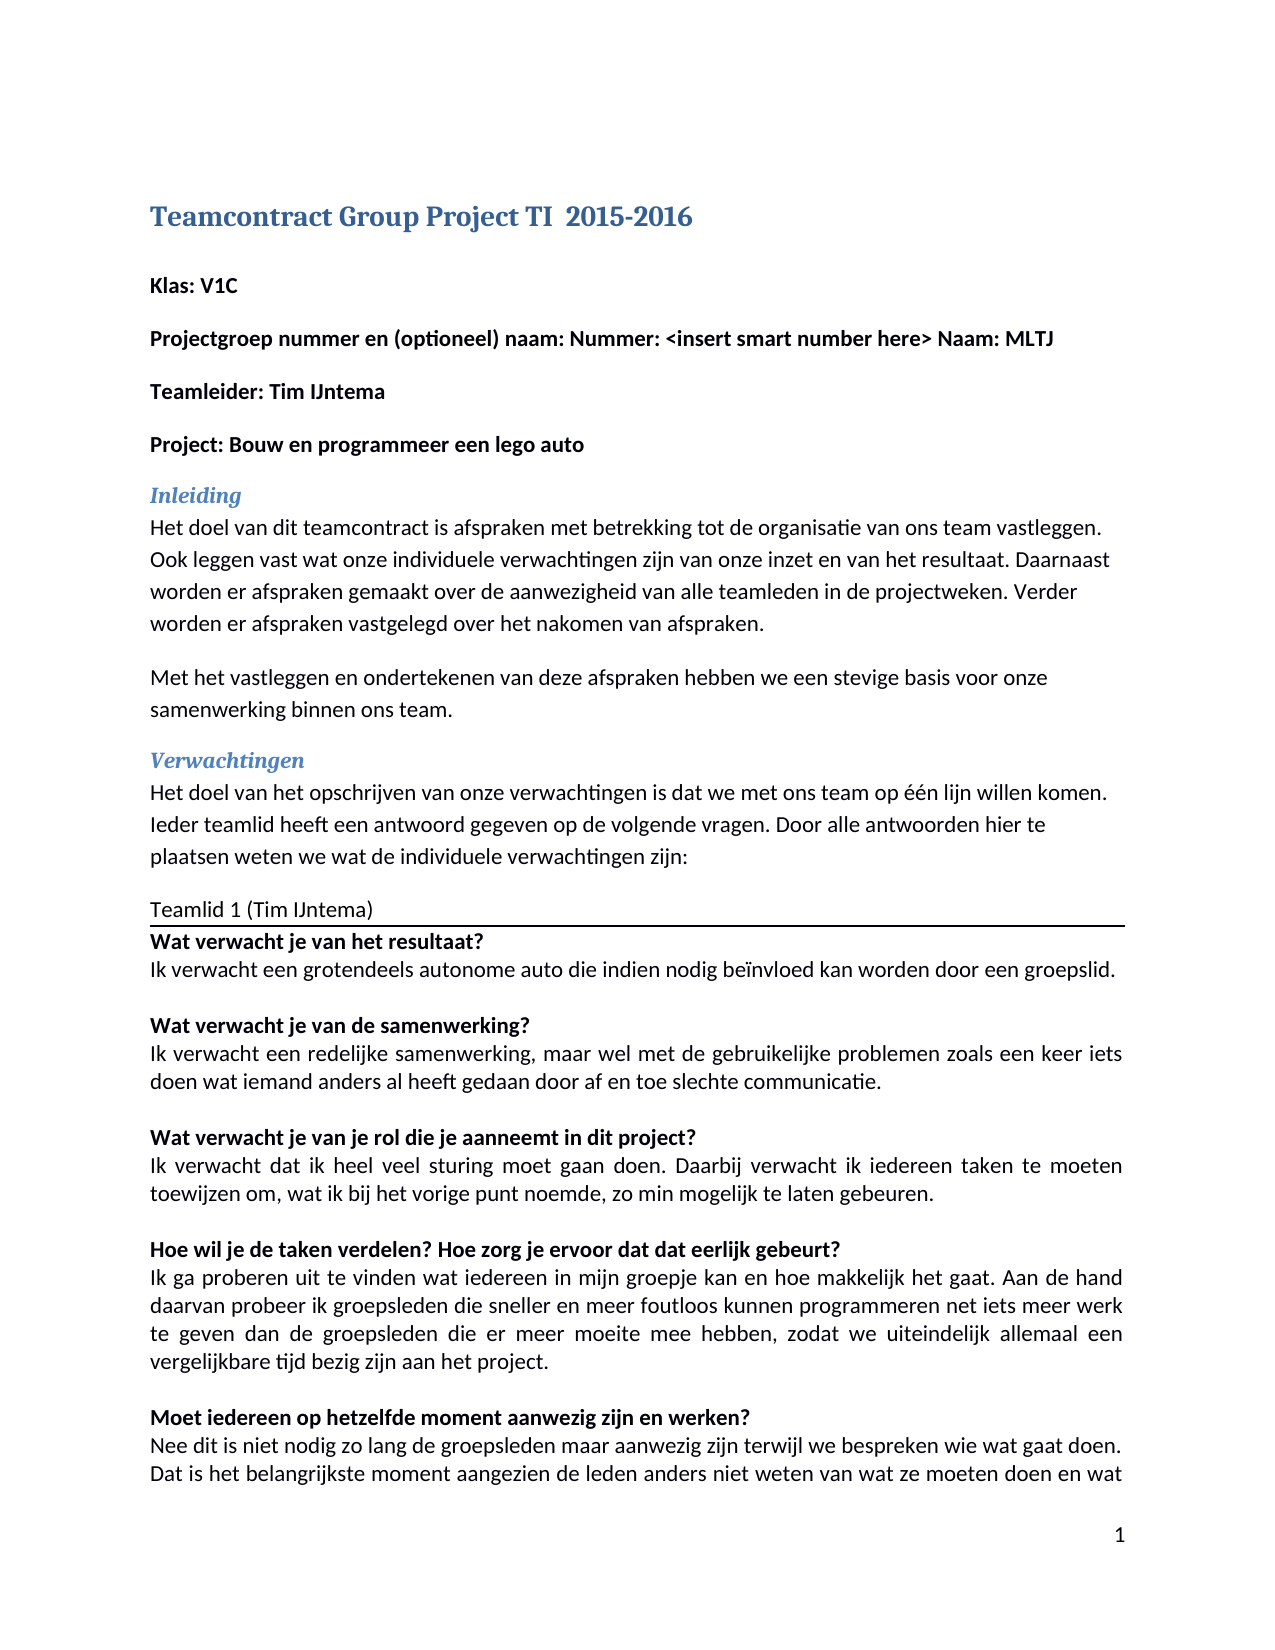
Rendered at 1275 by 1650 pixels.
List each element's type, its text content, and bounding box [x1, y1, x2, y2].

text Teamleider: Tim IJntema [150, 377, 1125, 405]
text Projectgroep nummer en (optioneel) naam: Nummer: <insert smart number here> Naam: MLTJ [150, 324, 1125, 352]
subtitle Inleiding [150, 483, 1125, 509]
text Met het vastleggen en ondertekenen van deze afspraken hebben we een stevige basis voor onze samenwerking binnen ons team. [150, 663, 1125, 723]
subtitle Teamcontract Group Project TI 2015-2016 [150, 200, 1125, 233]
text Ik verwacht een redelijke samenwerking, maar wel met de gebruikelijke problemen zoals een keer iets doen wat iemand anders al heeft gedaan door af en toe slechte communicatie. [150, 1039, 1125, 1095]
text Ik verwacht dat ik heel veel sturing moet gaan doen. Daarbij verwacht ik iedereen taken te moeten toewijzen om, wat ik bij het vorige punt noemde, zo min mogelijk te laten gebeuren. [150, 1151, 1125, 1207]
subtitle Verwachtingen [150, 748, 1125, 774]
text Project: Bouw en programmeer een lego auto [150, 430, 1125, 458]
text Het doel van het opschrijven van onze verwachtingen is dat we met ons team op één lijn willen komen. Ieder teamlid heeft een antwoord gegeven op de volgende vragen. Door alle antwoorden hier te plaatsen weten we wat de individuele verwachtingen zijn: [150, 778, 1125, 870]
text Teamlid 1 (Tim IJntema) [150, 895, 1125, 925]
text Klas: V1C [150, 238, 1125, 299]
text Wat verwacht je van je rol die je aanneemt in dit project? [150, 1123, 1125, 1151]
text Wat verwacht je van het resultaat? [150, 927, 1125, 955]
text Moet iedereen op hetzelfde moment aanwezig zijn en werken? [150, 1403, 1125, 1431]
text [150, 1431, 1125, 1487]
text Ik ga proberen uit te vinden wat iedereen in mijn groepje kan en hoe makkelijk het gaat. Aan de hand daarvan probeer ik groepsleden die sneller en meer foutloos kunnen programmeren net iets meer werk te geven dan de groepsleden die er meer moeite mee hebben, zodat we uiteindelijk allemaal een vergelijkbare tijd bezig zijn aan het project. [150, 1263, 1125, 1375]
text Hoe wil je de taken verdelen? Hoe zorg je ervoor dat dat eerlijk gebeurt? [150, 1235, 1125, 1263]
text Ik verwacht een grotendeels autonome auto die indien nodig beïnvloed kan worden door een groepslid. [150, 955, 1125, 983]
text Wat verwacht je van de samenwerking? [150, 1011, 1125, 1039]
text Het doel van dit teamcontract is afspraken met betrekking tot de organisatie van ons team vastleggen. Ook leggen vast wat onze individuele verwachtingen zijn van onze inzet en van het resultaat. Daarnaast worden er afspraken gemaakt over de aanwezigheid van alle teamleden in de projectweken. Verder worden er afspraken vastgelegd over het nakomen van afspraken. [150, 513, 1125, 638]
